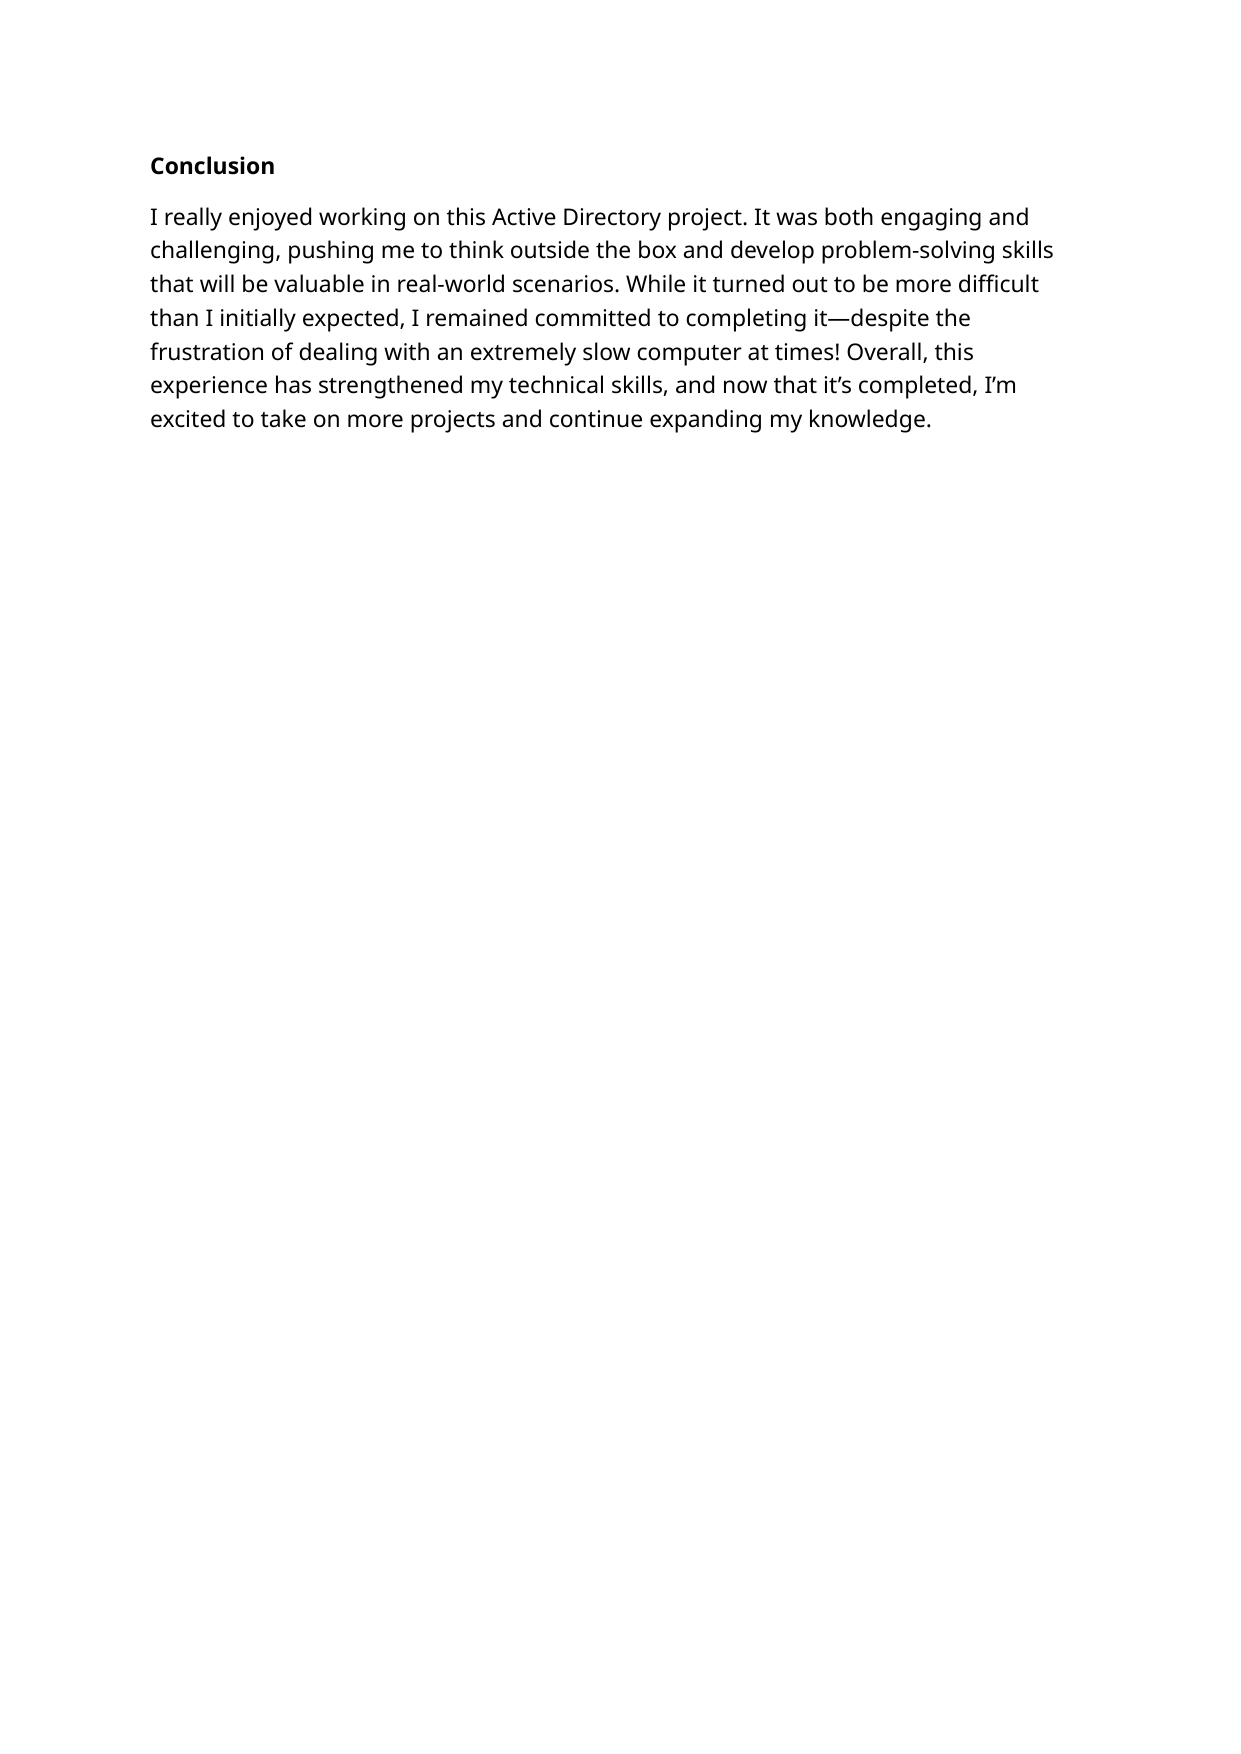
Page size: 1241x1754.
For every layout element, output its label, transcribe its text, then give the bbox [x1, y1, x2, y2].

text Conclusion [150, 150, 1090, 181]
text I really enjoyed working on this Active Directory project. It was both engaging and challenging, pushing me to think outside the box and develop problem-solving skills that will be valuable in real-world scenarios. While it turned out to be more difficult than I initially expected, I remained committed to completing it—despite the frustration of dealing with an extremely slow computer at times! Overall, this experience has strengthened my technical skills, and now that it’s completed, I’m excited to take on more projects and continue expanding my knowledge. [150, 200, 1090, 434]
